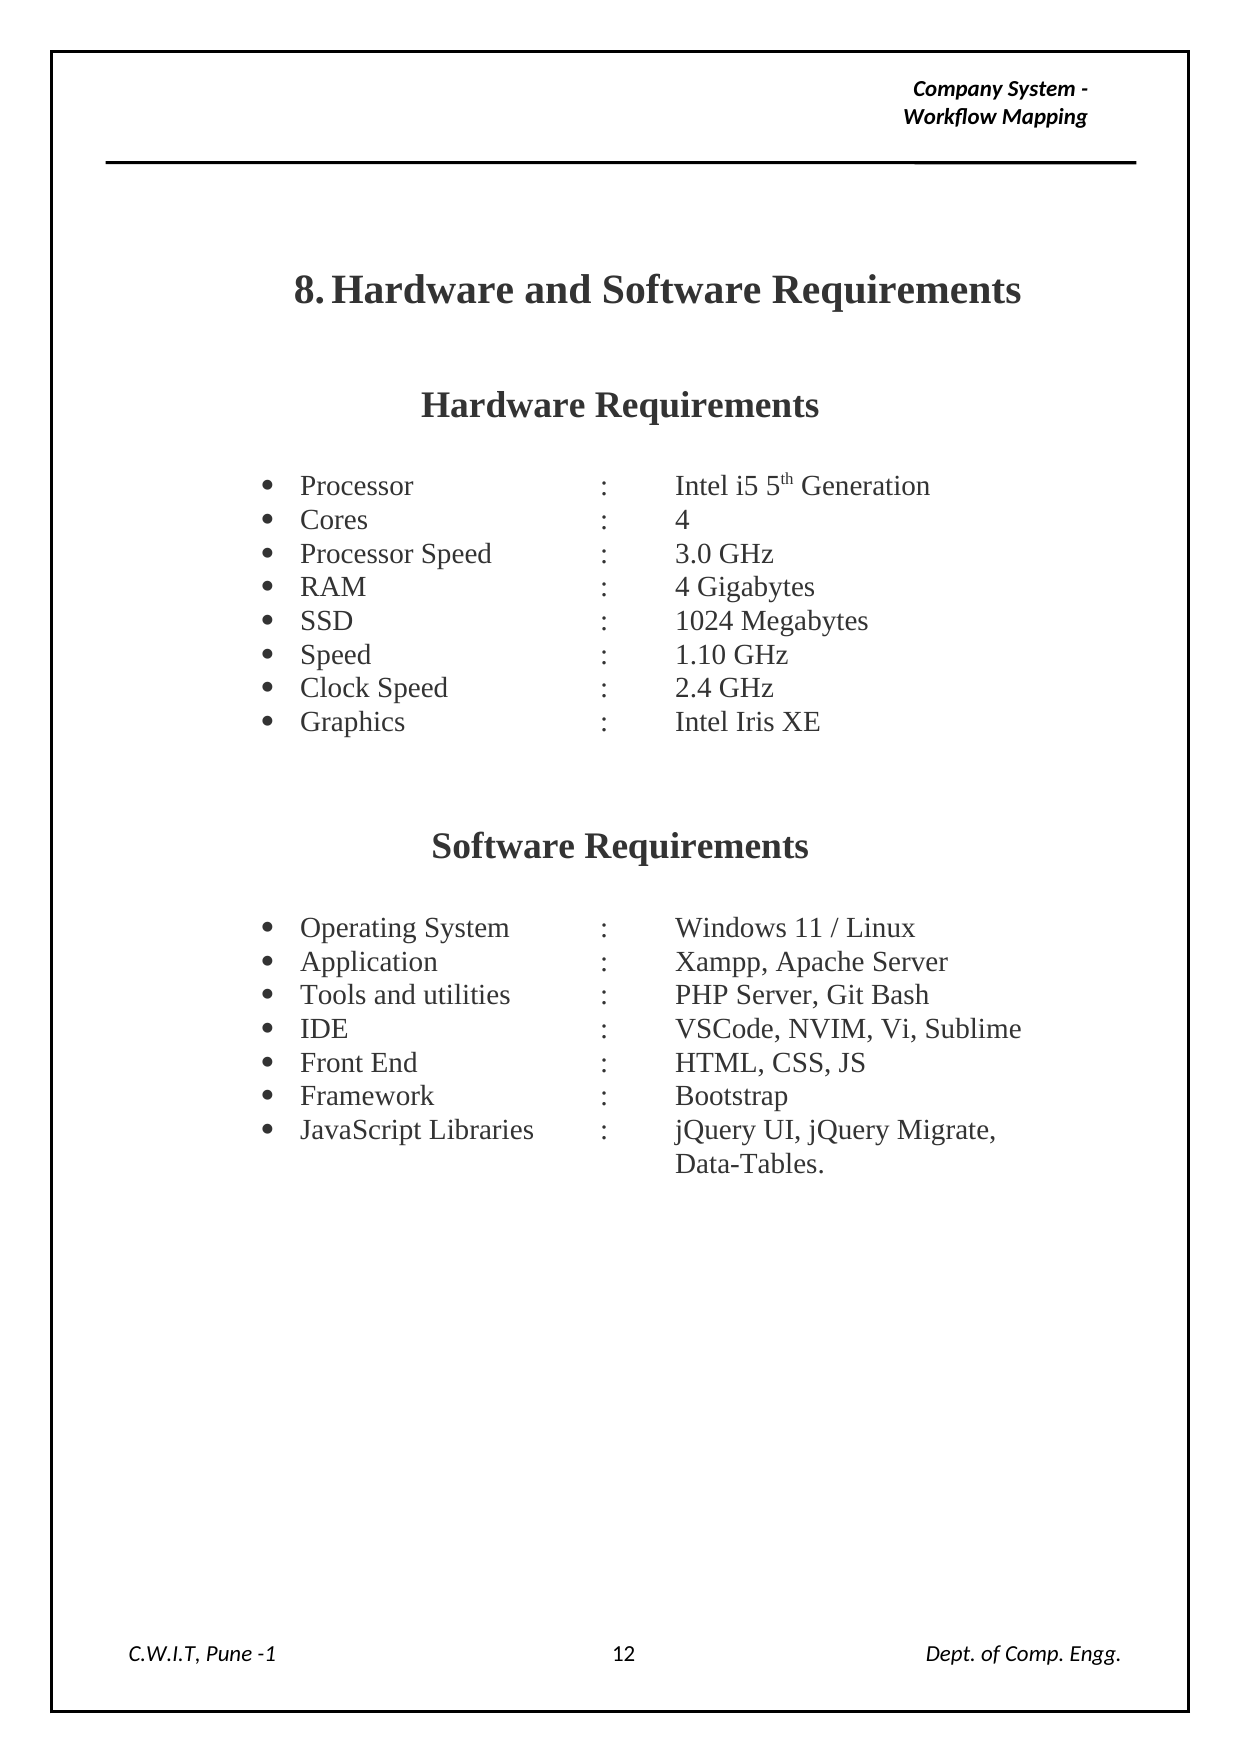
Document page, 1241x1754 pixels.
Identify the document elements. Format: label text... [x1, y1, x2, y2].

list Front End : HTML, CSS, JS [262, 1045, 1090, 1078]
text Hardware Requirements [150, 382, 1090, 425]
list IDE : VSCode, NVIM, Vi, Sublime [262, 1011, 1090, 1045]
list Speed : 1.10 GHz [262, 637, 1090, 670]
list Cores : 4 [262, 502, 1090, 536]
list Tools and utilities : PHP Server, Git Bash [262, 977, 1090, 1011]
list JavaScript Libraries : jQuery UI, jQuery Migrate, Data-Tables. [262, 1112, 1090, 1179]
list Processor : Intel i5 5th Generation [262, 468, 1090, 502]
list Clock Speed : 2.4 GHz [262, 670, 1090, 704]
list Processor Speed : 3.0 GHz [262, 536, 1090, 569]
list Graphics : Intel Iris XE [262, 704, 1090, 738]
list Application : Xampp, Apache Server [262, 944, 1090, 977]
list RAM : 4 Gigabytes [262, 569, 1090, 603]
list SSD : 1024 Megabytes [262, 603, 1090, 637]
text Software Requirements [150, 824, 1090, 867]
list Hardware and Software Requirements [225, 265, 1090, 313]
list Operating System : Windows 11 / Linux [262, 910, 1090, 944]
list Framework : Bootstrap [262, 1078, 1090, 1112]
